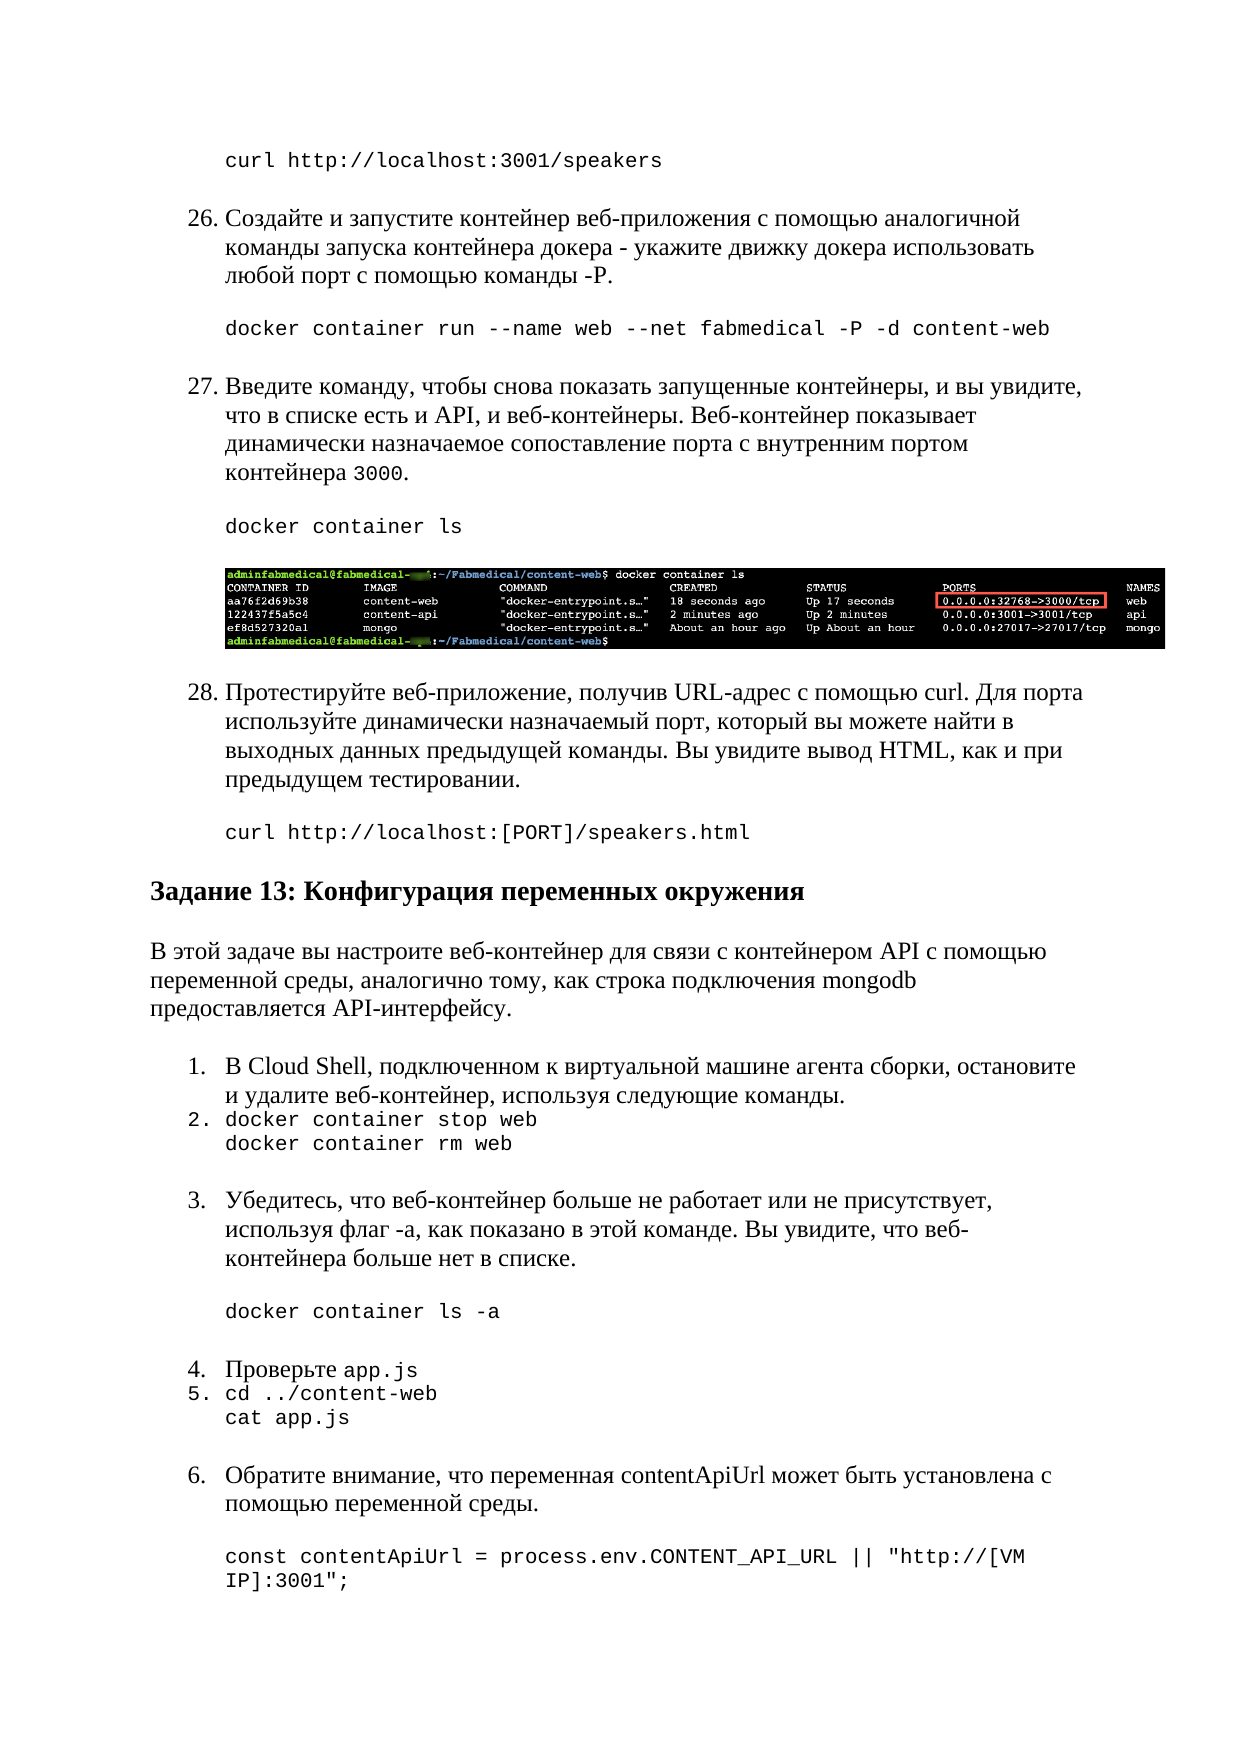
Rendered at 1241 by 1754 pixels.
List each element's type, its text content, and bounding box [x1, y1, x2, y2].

list В Cloud Shell, подключенном к виртуальной машине агента сборки, остановите и удалите веб-контейнер, используя следующие команды. [187, 1051, 1090, 1109]
text В этой задаче вы настроите веб-контейнер для связи с контейнером API с помощью переменной среды, аналогично тому, как строка подключения mongodb предоставляется API-интерфейсу. [150, 936, 1090, 1022]
text Задание 13: Конфигурация переменных окружения [150, 874, 1090, 907]
text docker container ls [225, 516, 1090, 540]
list Проверьте app.js [187, 1354, 1090, 1383]
picture [225, 568, 1166, 649]
list Создайте и запустите контейнер веб-приложения с помощью аналогичной команды запуска контейнера докера - укажите движку докера использовать любой порт с помощью команды -P. [187, 203, 1090, 289]
list Введите команду, чтобы снова показать запущенные контейнеры, и вы увидите, что в списке есть и API, и веб-контейнеры. Веб-контейнер показывает динамически назначаемое сопоставление порта с внутренним портом контейнера 3000. [187, 371, 1090, 487]
text docker container run --name web --net fabmedical -P -d content-web [225, 318, 1090, 342]
list Убедитесь, что веб-контейнер больше не работает или не присутствует, используя флаг -a, как показано в этой команде. Вы увидите, что веб-контейнера больше нет в списке. [187, 1185, 1090, 1272]
text docker container rm web [225, 1133, 1090, 1156]
text docker container ls -a [225, 1301, 1090, 1324]
list cd ../content-web [187, 1383, 1090, 1407]
text const contentApiUrl = process.env.CONTENT_API_URL || "http://[VM IP]:3001"; [225, 1546, 1090, 1594]
list Протестируйте веб-приложение, получив URL-адрес с помощью curl. Для порта используйте динамически назначаемый порт, который вы можете найти в выходных данных предыдущей команды. Вы увидите вывод HTML, как и при предыдущем тестировании. [187, 677, 1090, 792]
text curl http://localhost:[PORT]/speakers.html [225, 822, 1090, 845]
text curl http://localhost:3001/speakers [225, 150, 1090, 174]
list Обратите внимание, что переменная contentApiUrl может быть установлена с помощью переменной среды. [187, 1460, 1090, 1517]
list docker container stop web [187, 1109, 1090, 1133]
text cat app.js [225, 1407, 1090, 1431]
